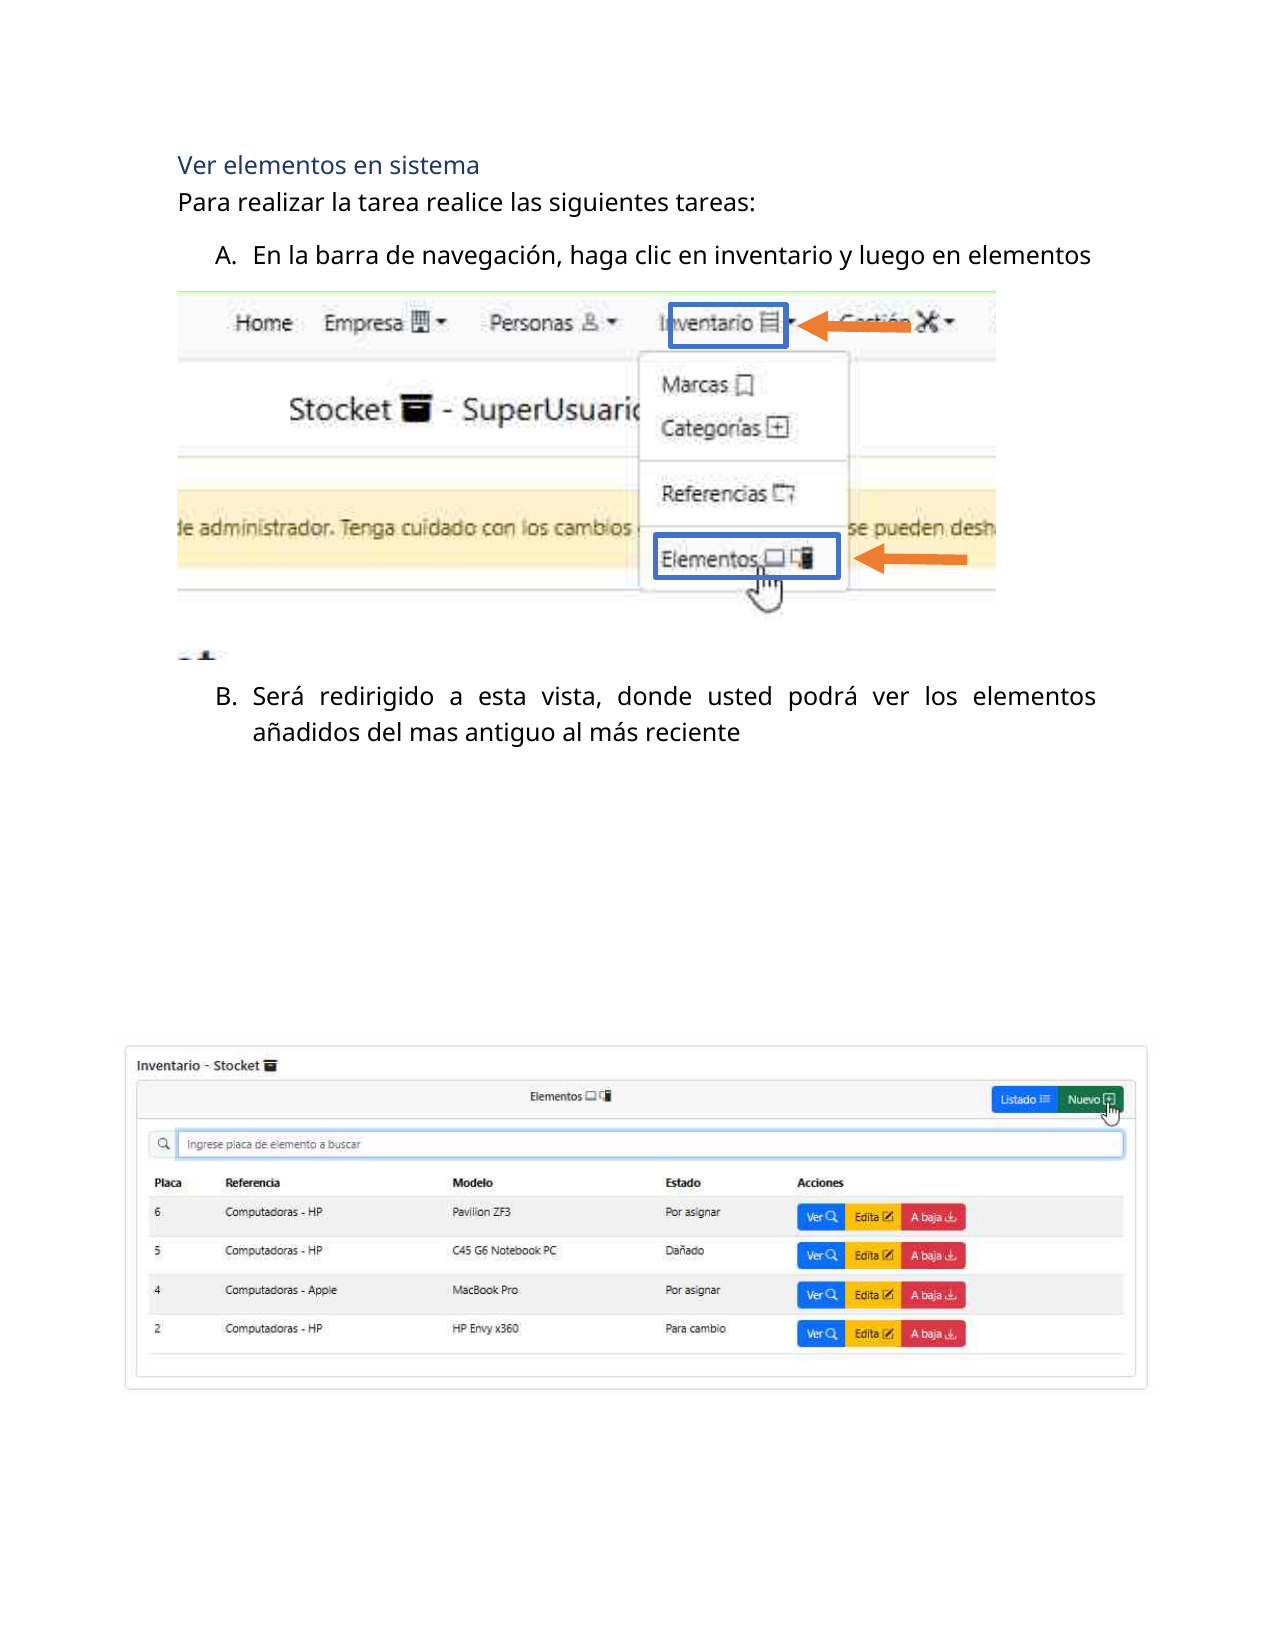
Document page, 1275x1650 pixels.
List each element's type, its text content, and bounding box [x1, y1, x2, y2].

picture [114, 1036, 1162, 1428]
list Será redirigido a esta vista, donde usted podrá ver los elementos añadidos del mas antiguo al más reciente [215, 678, 1098, 749]
list En la barra de navegación, haga clic en inventario y luego en elementos [215, 238, 1098, 272]
picture [177, 291, 996, 660]
subtitle Ver elementos en sistema [177, 148, 1098, 182]
text Para realizar la tarea realice las siguientes tareas: [177, 184, 1098, 218]
